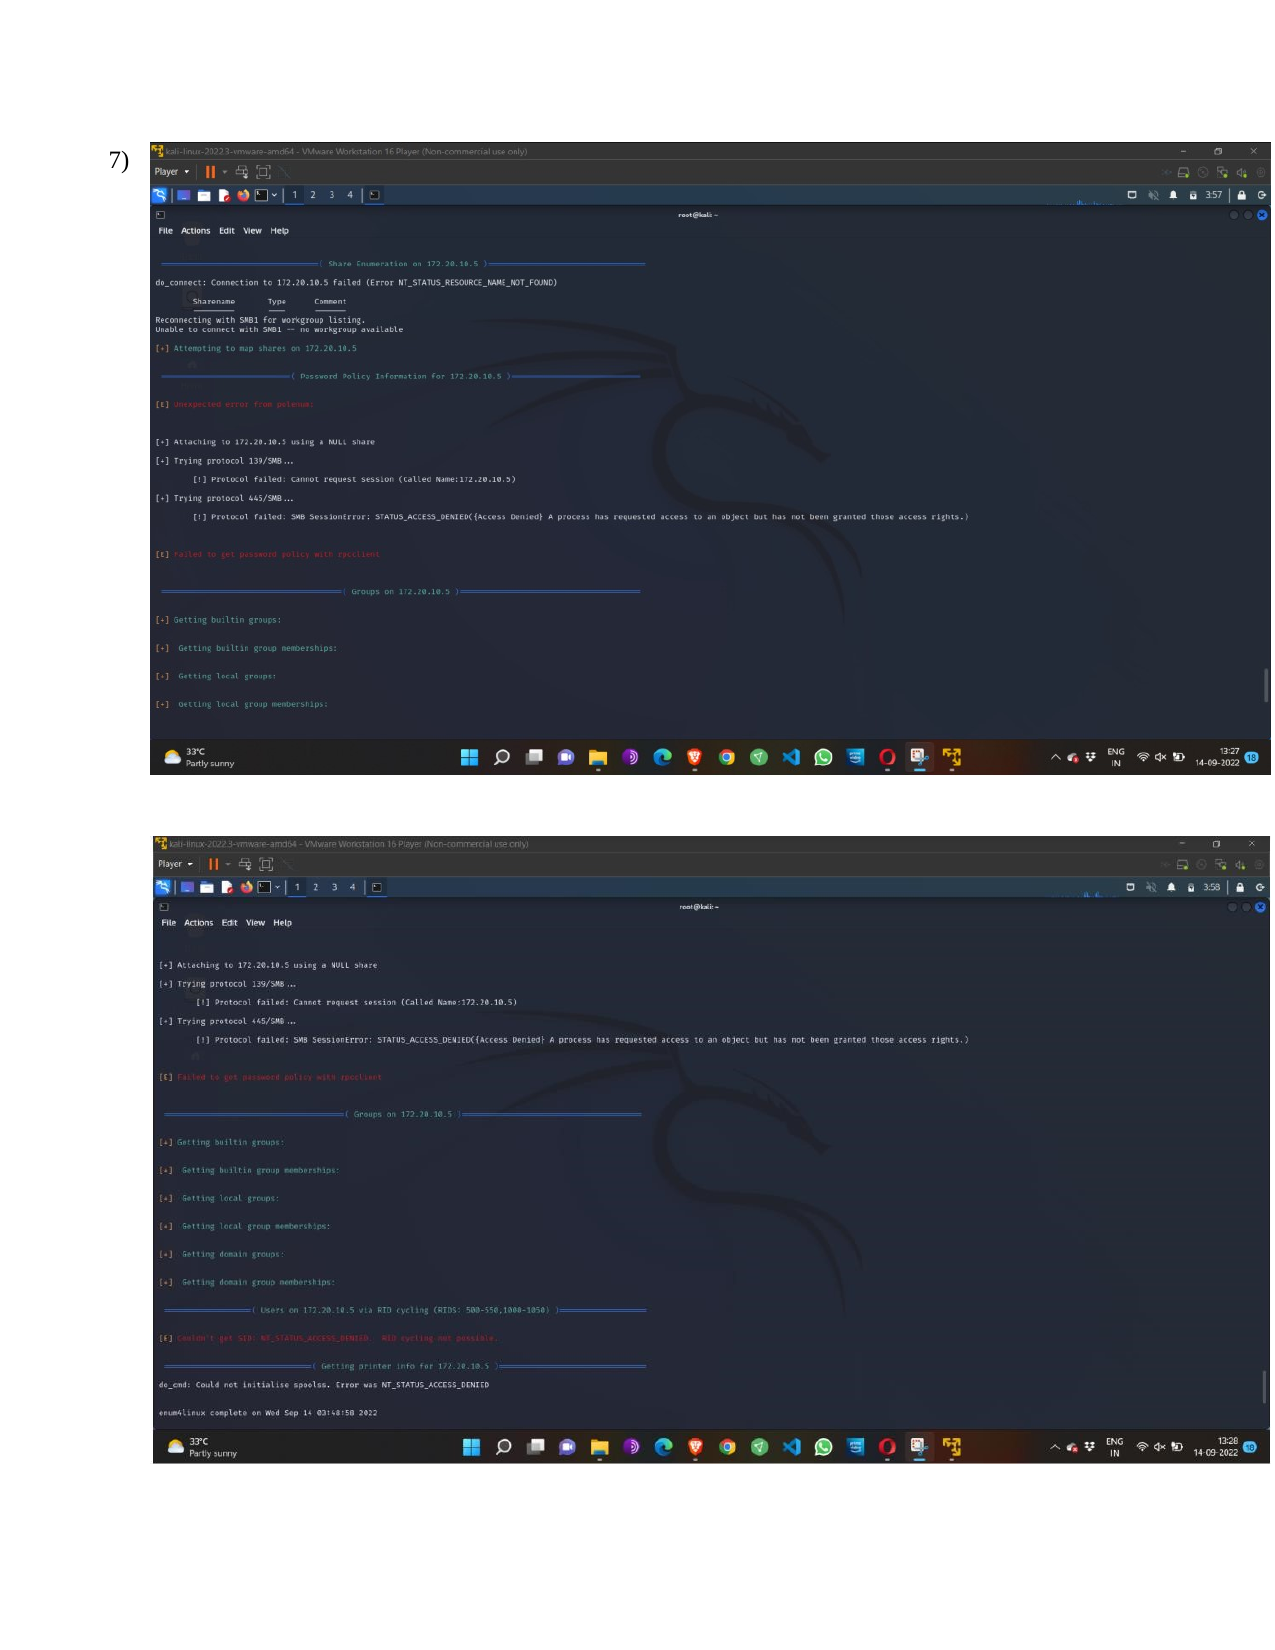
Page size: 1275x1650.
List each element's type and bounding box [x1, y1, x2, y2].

picture [150, 836, 1271, 1464]
picture [150, 141, 1271, 777]
